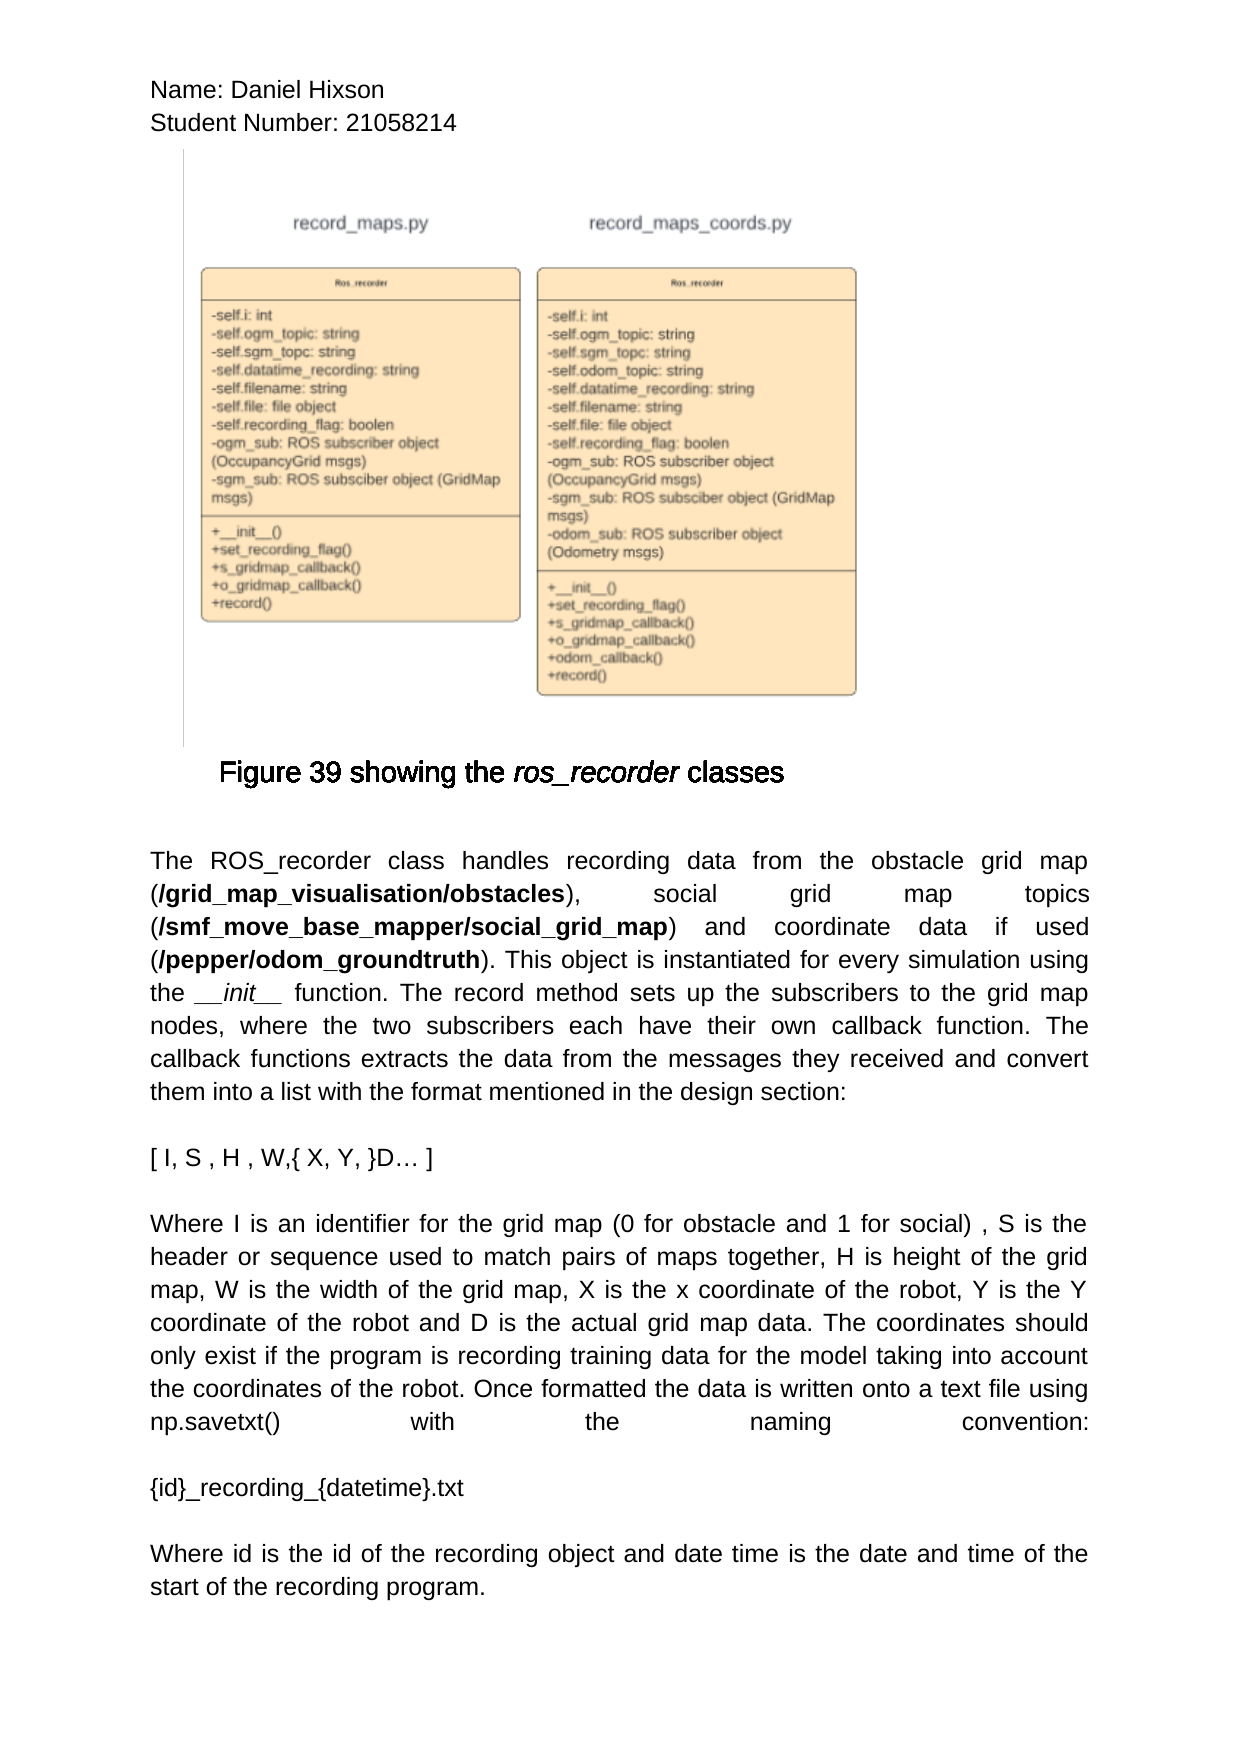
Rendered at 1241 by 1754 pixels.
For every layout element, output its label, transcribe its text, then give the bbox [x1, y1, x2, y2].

text {id}_recording_{datetime}.txt [150, 1473, 1090, 1502]
text [ I, S , H , W,{ X, Y, }D… ] [150, 1110, 1090, 1172]
text Where I is an identifier for the grid map (0 for obstacle and 1 for social) , S is the header or sequence used to match pairs of maps together, H is height of the grid map, W is the width of the grid map, X is the x coordinate of the robot, Y is the Y coordinate of the robot and D is the actual grid map data. The coordinates should only exist if the program is recording training data for the model taking into account the coordinates of the robot. Once formatted the data is written onto a text file using np.savetxt() with the naming convention: [150, 1176, 1090, 1469]
text Where id is the id of the recording object and date time is the date and time of the start of the recording program. [150, 1539, 1090, 1601]
picture [150, 149, 908, 747]
text The ROS_recorder class handles recording data from the obstacle grid map (/grid_map_visualisation/obstacles), social grid map topics (/smf_move_base_mapper/social_grid_map) and coordinate data if used (/pepper/odom_groundtruth). This object is instantiated for every simulation using the __init__ function. The record method sets up the subscribers to the grid map nodes, where the two subscribers each have their own callback function. The callback functions extracts the data from the messages they received and convert them into a list with the format mentioned in the design section: [150, 846, 1090, 1106]
